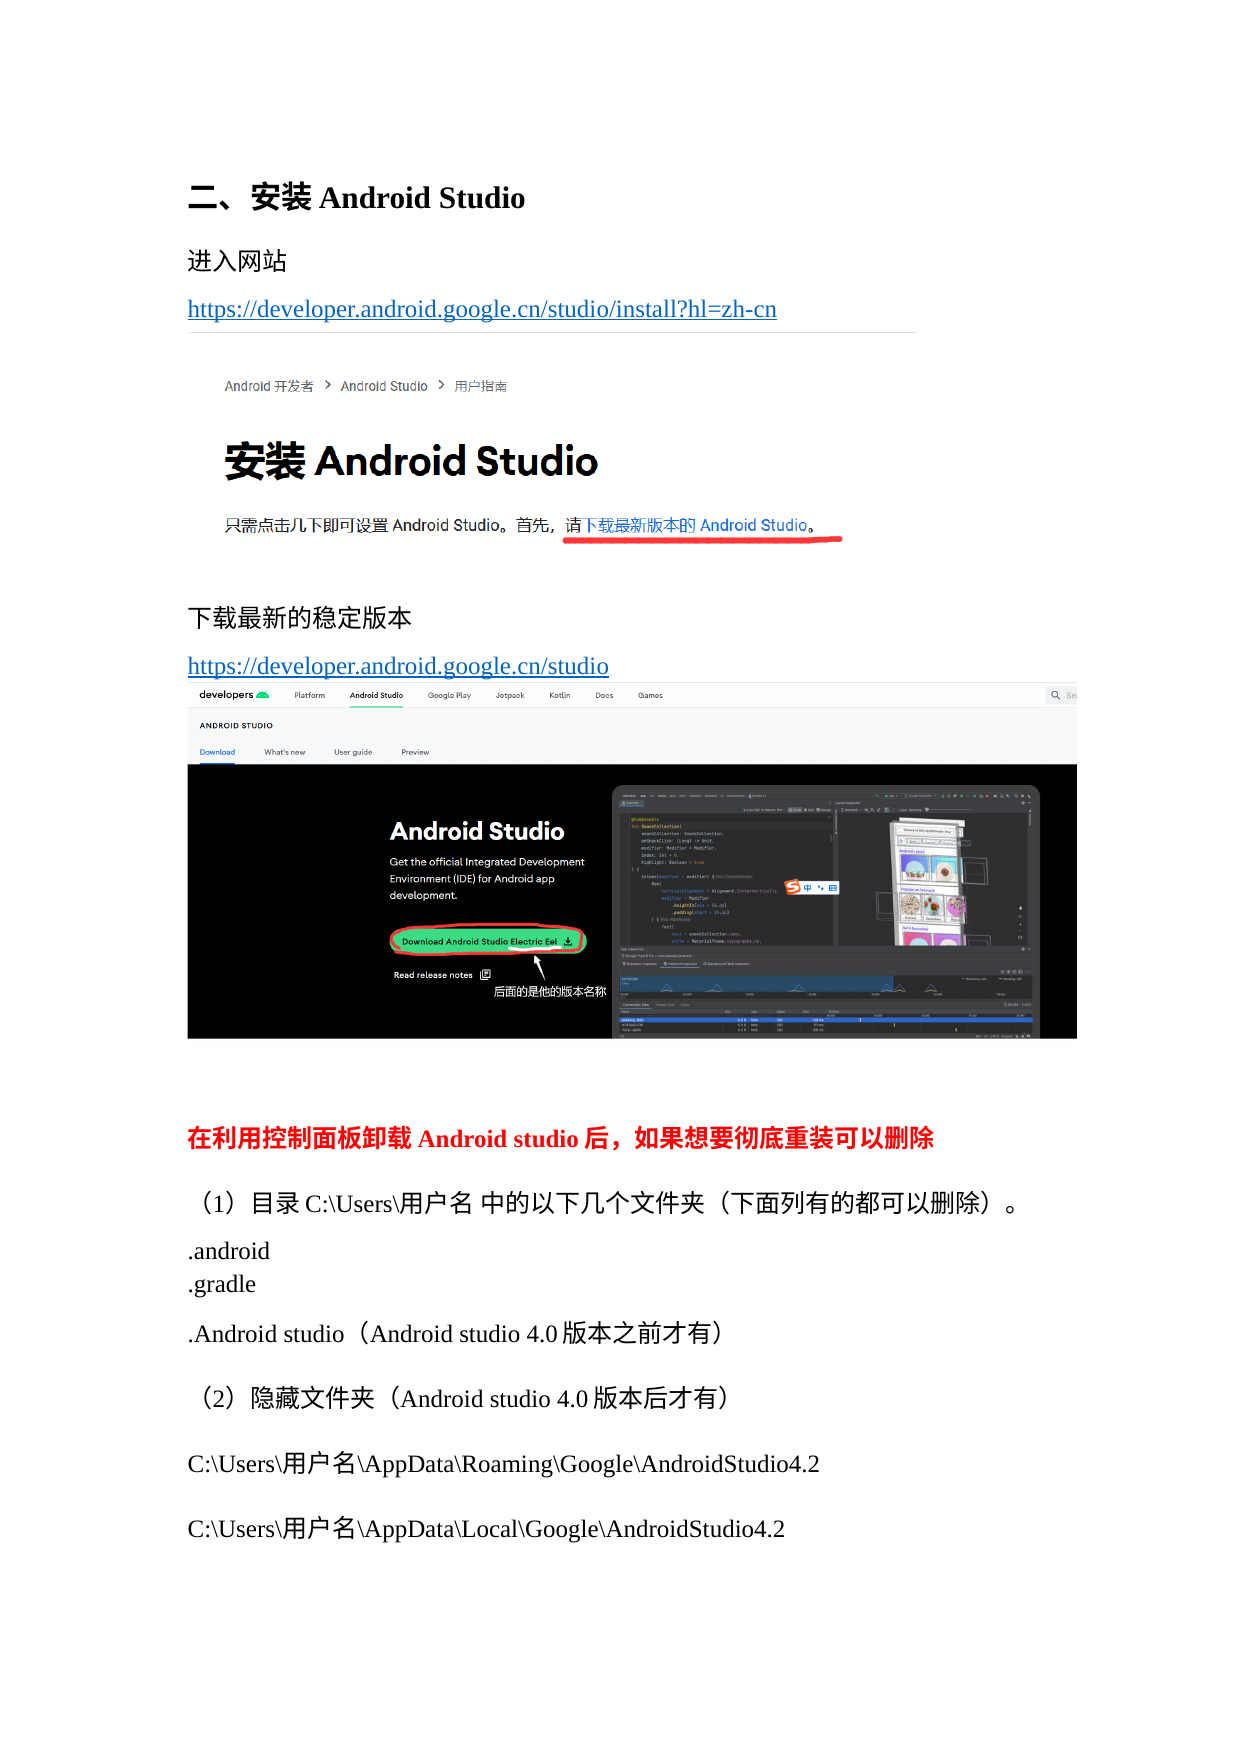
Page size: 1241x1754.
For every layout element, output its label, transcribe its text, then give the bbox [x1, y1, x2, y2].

text https://developer.android.google.cn/studio/install?hl=zh-cn [187, 292, 1053, 324]
text 进入网站 [187, 227, 1053, 292]
text https://developer.android.google.cn/studio [187, 649, 1053, 682]
picture [187, 324, 917, 564]
text C:\Users\用户名\AppData\Local\Google\AndroidStudio4.2 [187, 1494, 1053, 1559]
text 在利用控制面板卸载Android studio后，如果想要彻底重装可以删除 [187, 1104, 1053, 1169]
text C:\Users\用户名\AppData\Roaming\Google\AndroidStudio4.2 [187, 1429, 1053, 1494]
text （1）目录C:\Users\用户名 中的以下几个文件夹（下面列有的都可以删除）。 [187, 1169, 1053, 1234]
text .Android studio（Android studio 4.0版本之前才有） [187, 1299, 1053, 1364]
text .gradle [187, 1267, 1053, 1299]
text 下载最新的稳定版本 [187, 584, 1053, 649]
picture [187, 682, 1077, 1049]
text .android [187, 1234, 1053, 1267]
text （2）隐藏文件夹（Android studio 4.0版本后才有） [187, 1364, 1053, 1429]
text 二、安装Android Studio [187, 162, 1053, 227]
